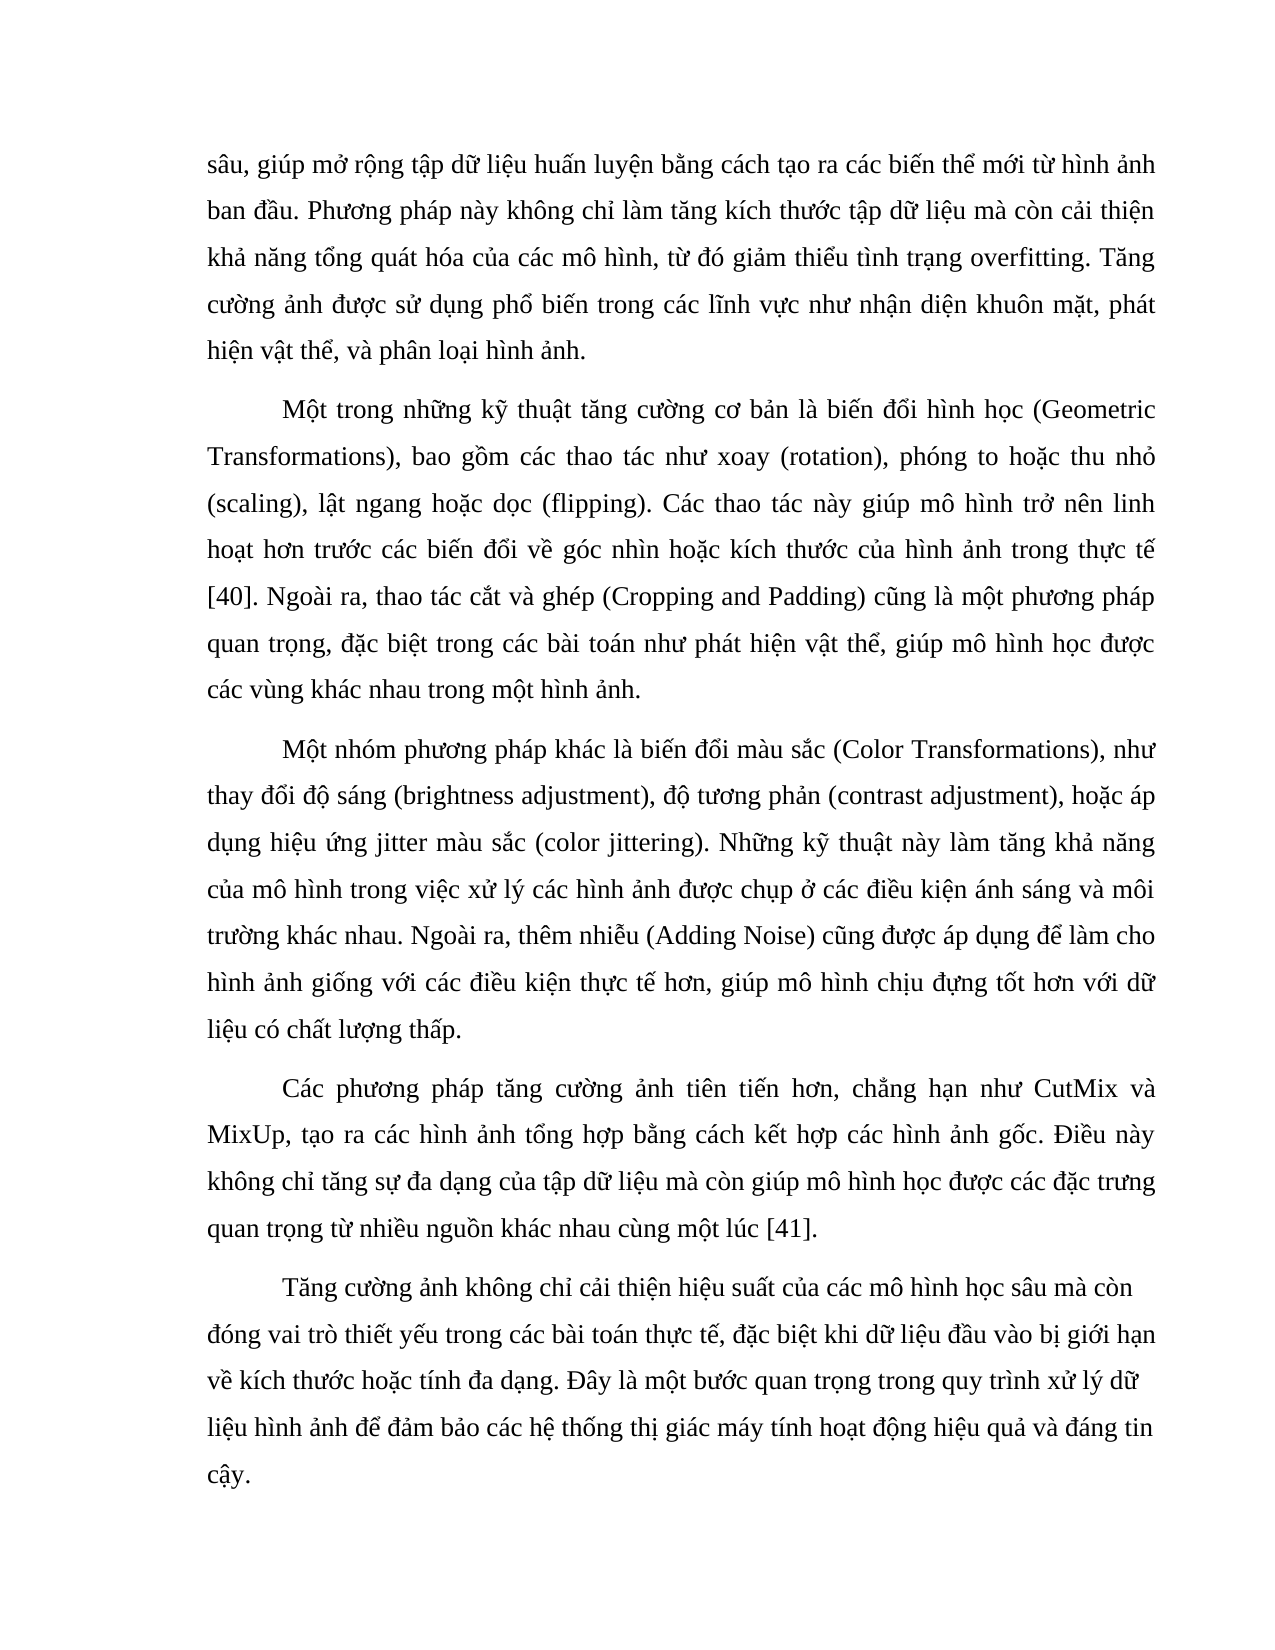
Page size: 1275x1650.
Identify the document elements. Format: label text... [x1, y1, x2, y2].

text Các phương pháp tăng cường ảnh tiên tiến hơn, chẳng hạn như CutMix và MixUp, tạo ra các hình ảnh tổng hợp bằng cách kết hợp các hình ảnh gốc. Điều này không chỉ tăng sự đa dạng của tập dữ liệu mà còn giúp mô hình học được các đặc trưng quan trọng từ nhiều nguồn khác nhau cùng một lúc [41]. [207, 1072, 1157, 1243]
text Một nhóm phương pháp khác là biến đổi màu sắc (Color Transformations), như thay đổi độ sáng (brightness adjustment), độ tương phản (contrast adjustment), hoặc áp dụng hiệu ứng jitter màu sắc (color jittering). Những kỹ thuật này làm tăng khả năng của mô hình trong việc xử lý các hình ảnh được chụp ở các điều kiện ánh sáng và môi trường khác nhau. Ngoài ra, thêm nhiễu (Adding Noise) cũng được áp dụng để làm cho hình ảnh giống với các điều kiện thực tế hơn, giúp mô hình chịu đựng tốt hơn với dữ liệu có chất lượng thấp. [207, 733, 1157, 1044]
text Một trong những kỹ thuật tăng cường cơ bản là biến đổi hình học (Geometric Transformations), bao gồm các thao tác như xoay (rotation), phóng to hoặc thu nhỏ (scaling), lật ngang hoặc dọc (flipping). Các thao tác này giúp mô hình trở nên linh hoạt hơn trước các biến đổi về góc nhìn hoặc kích thước của hình ảnh trong thực tế [40]. Ngoài ra, thao tác cắt và ghép (Cropping and Padding) cũng là một phương pháp quan trọng, đặc biệt trong các bài toán như phát hiện vật thể, giúp mô hình học được các vùng khác nhau trong một hình ảnh. [207, 393, 1157, 705]
text Tăng cường ảnh không chỉ cải thiện hiệu suất của các mô hình học sâu mà còn đóng vai trò thiết yếu trong các bài toán thực tế, đặc biệt khi dữ liệu đầu vào bị giới hạn về kích thước hoặc tính đa dạng. Đây là một bước quan trọng trong quy trình xử lý dữ liệu hình ảnh để đảm bảo các hệ thống thị giác máy tính hoạt động hiệu quả và đáng tin cậy. [207, 1271, 1157, 1489]
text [207, 148, 1157, 366]
